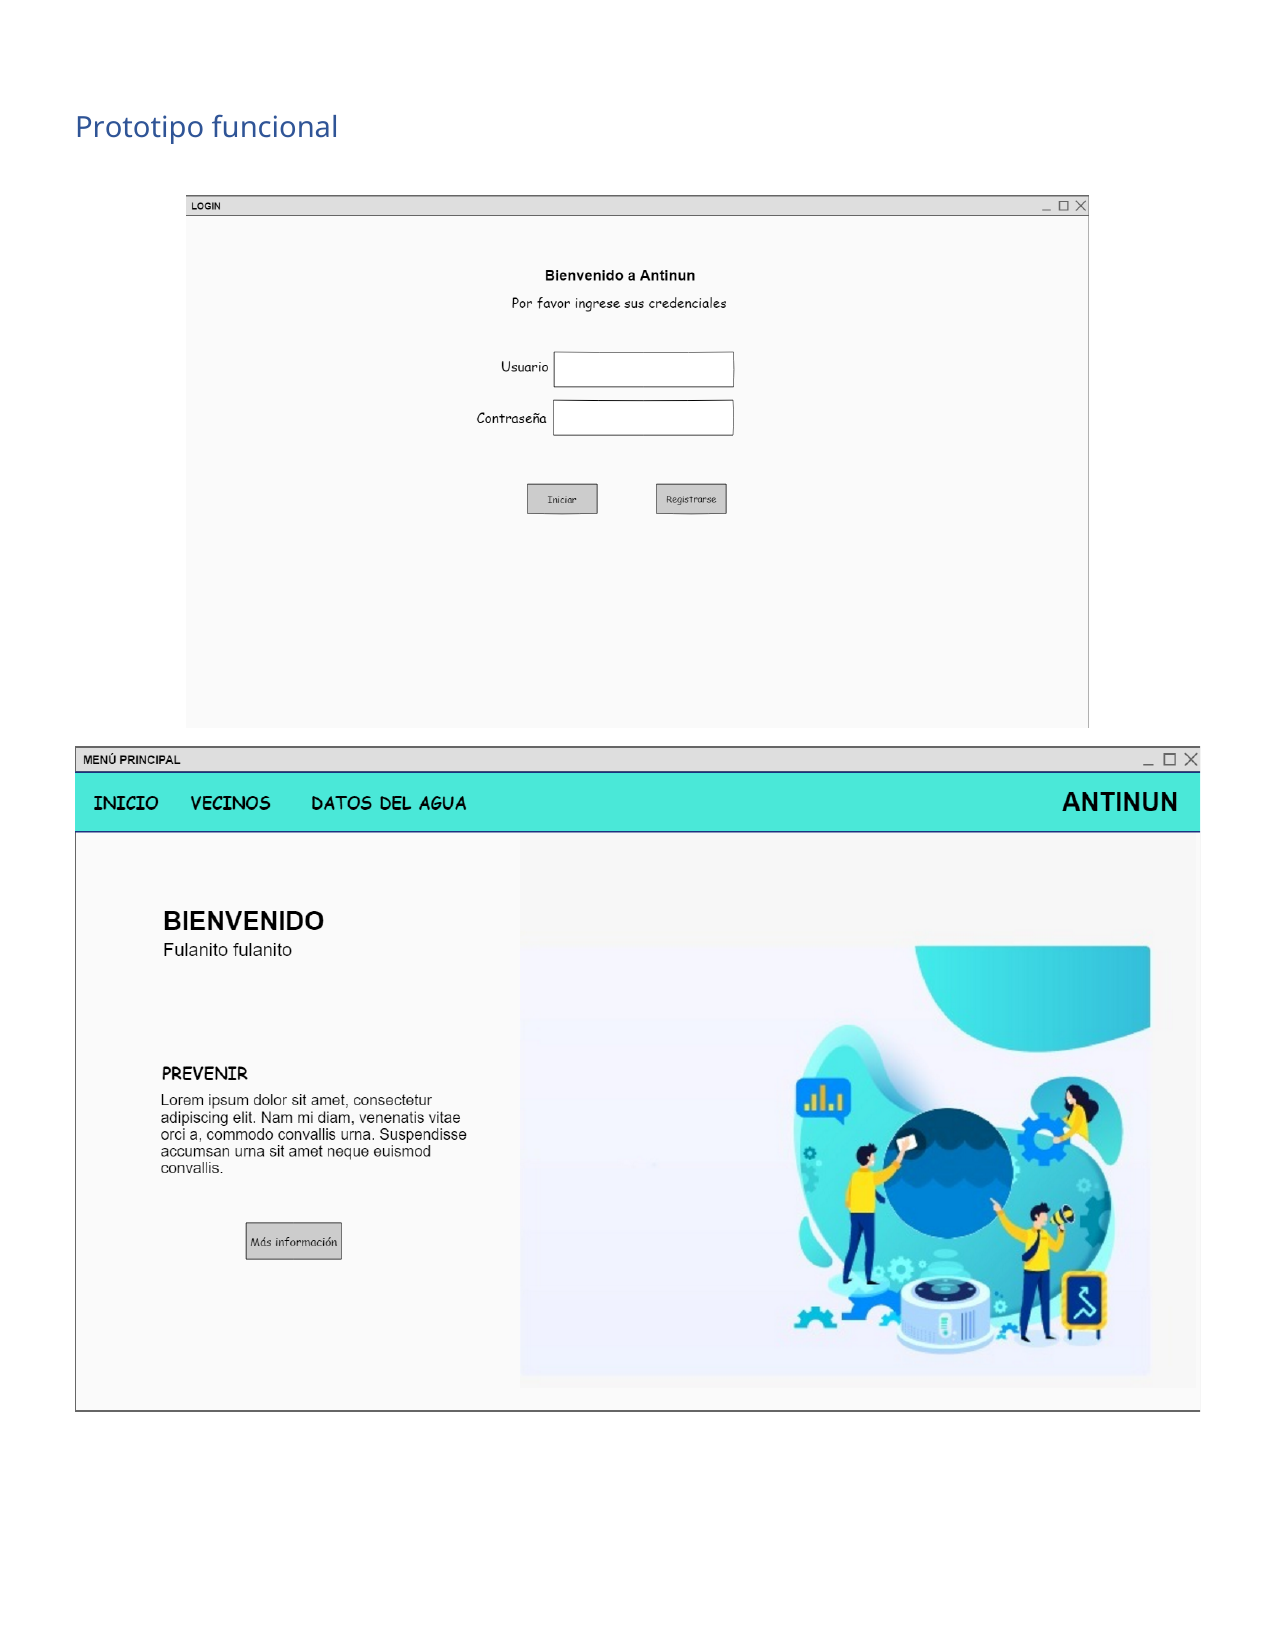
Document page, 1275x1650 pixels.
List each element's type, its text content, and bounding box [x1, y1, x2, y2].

picture [75, 746, 1200, 1414]
picture [186, 195, 1089, 728]
subtitle Prototipo funcional [75, 106, 1200, 146]
